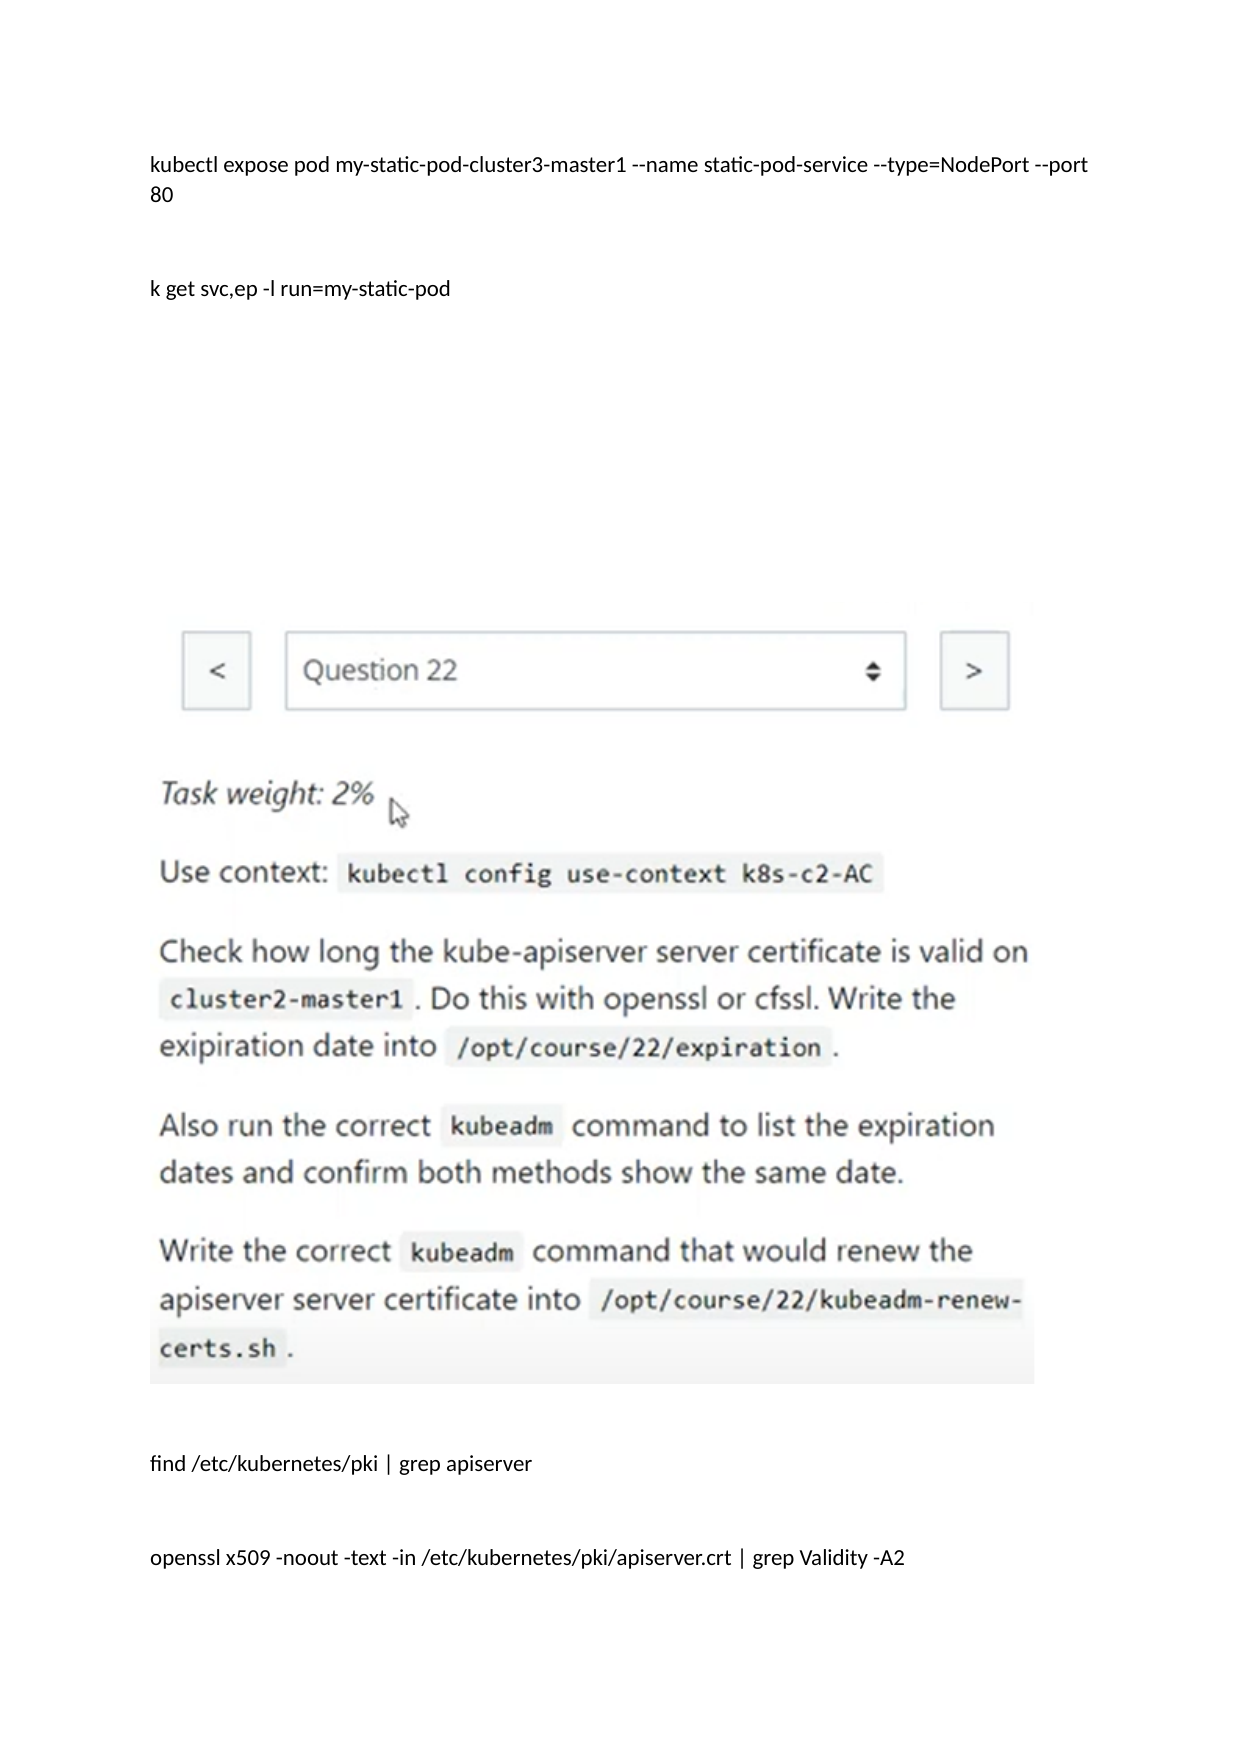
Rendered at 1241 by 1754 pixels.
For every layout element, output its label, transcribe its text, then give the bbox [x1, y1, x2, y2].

text openssl x509 -noout -text -in /etc/kubernetes/pki/apiserver.crt | grep Validity -A2 [150, 1543, 1090, 1571]
picture [150, 602, 1035, 1384]
text kubectl expose pod my-static-pod-cluster3-master1 --name static-pod-service --type=NodePort --port 80 [150, 150, 1090, 208]
text k get svc,ep -l run=my-static-pod [150, 274, 1090, 302]
text find /etc/kubernetes/pki | grep apiserver [150, 1449, 1090, 1477]
